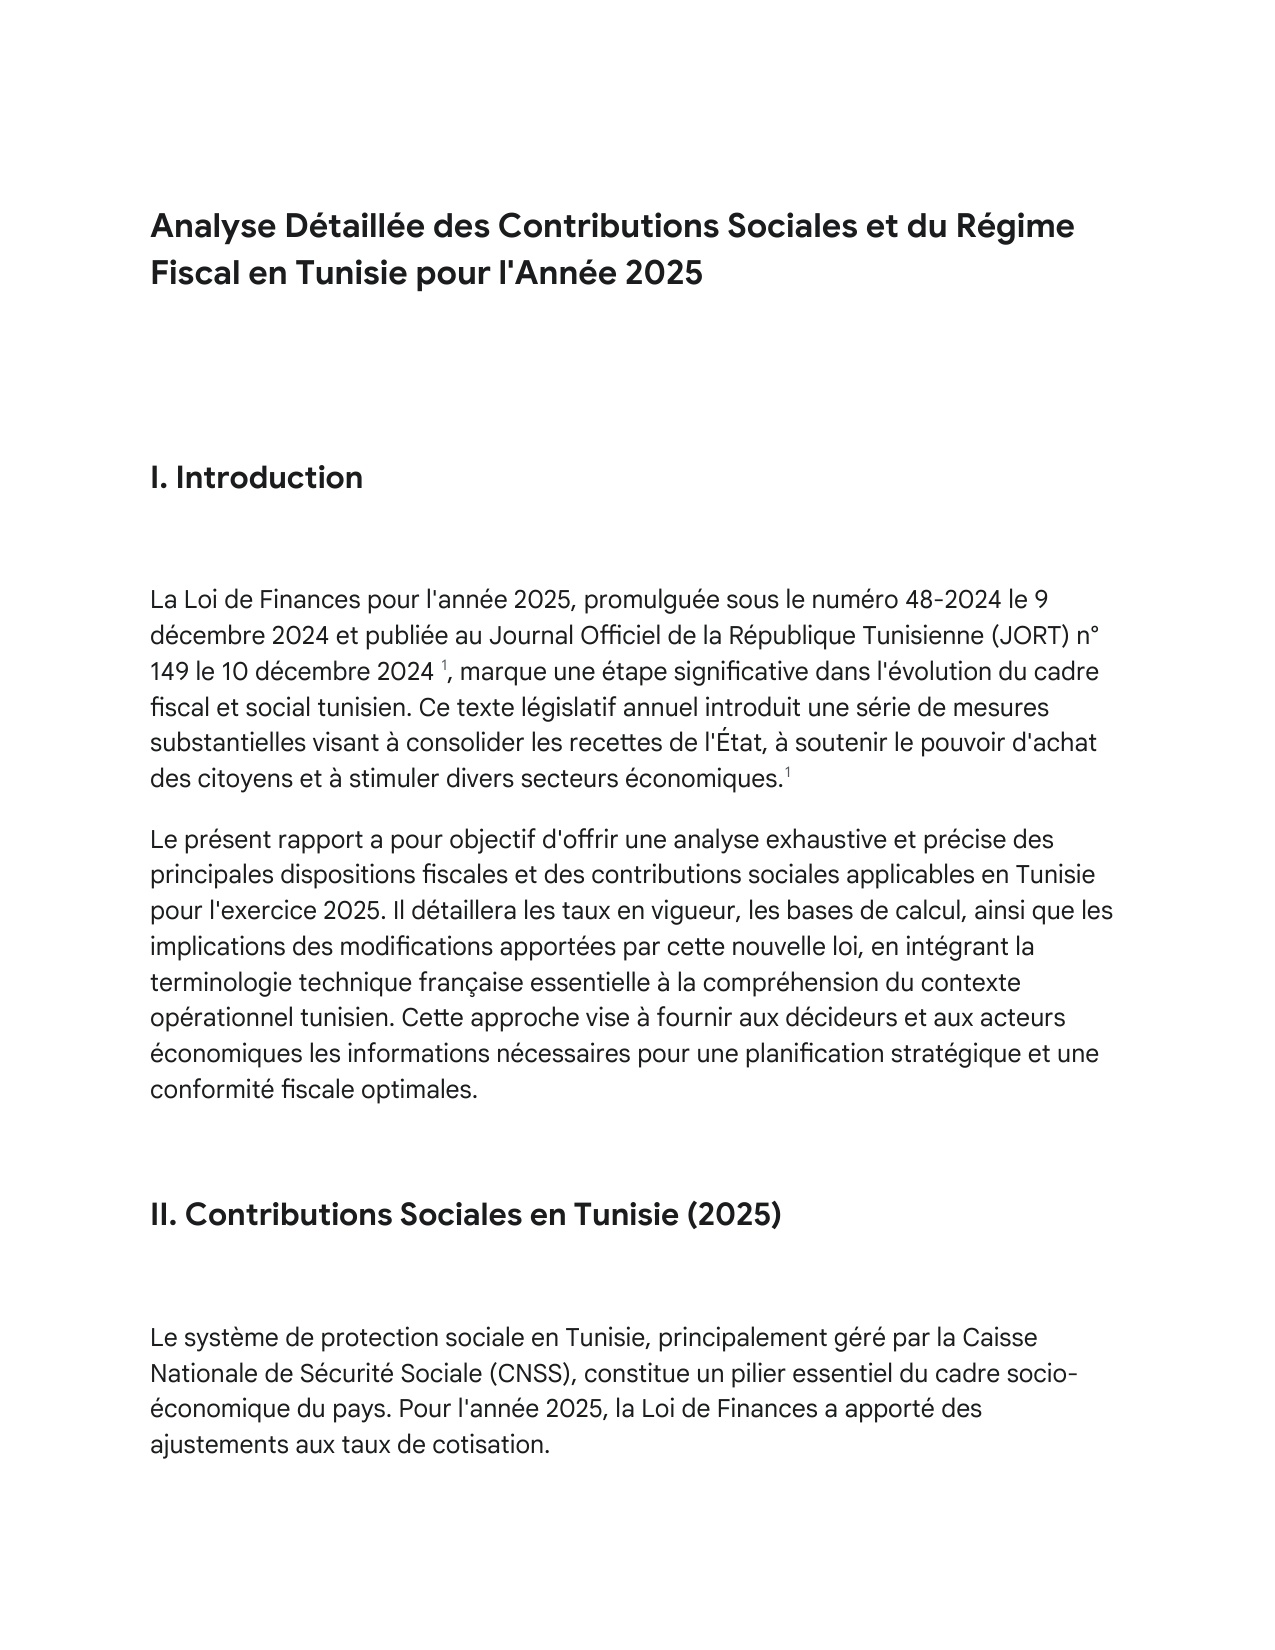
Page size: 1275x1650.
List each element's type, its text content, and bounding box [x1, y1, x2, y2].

subtitle Analyse Détaillée des Contributions Sociales et du Régime Fiscal en Tunisie pour l'Année 2025 [150, 205, 1125, 294]
text Le présent rapport a pour objectif d'offrir une analyse exhaustive et précise des principales dispositions fiscales et des contributions sociales applicables en Tunisie pour l'exercice 2025. Il détaillera les taux en vigueur, les bases de calcul, ainsi que les implications des modifications apportées par cette nouvelle loi, en intégrant la terminologie technique française essentielle à la compréhension du contexte opérationnel tunisien. Cette approche vise à fournir aux décideurs et aux acteurs économiques les informations nécessaires pour une planification stratégique et une conformité fiscale optimales. [150, 824, 1125, 1105]
subtitle I. Introduction [150, 458, 1125, 497]
text Le système de protection sociale en Tunisie, principalement géré par la Caisse Nationale de Sécurité Sociale (CNSS), constitue un pilier essentiel du cadre socio-économique du pays. Pour l'année 2025, la Loi de Finances a apporté des ajustements aux taux de cotisation. [150, 1322, 1125, 1461]
text La Loi de Finances pour l'année 2025, promulguée sous le numéro 48-2024 le 9 décembre 2024 et publiée au Journal Officiel de la République Tunisienne (JORT) n° 149 le 10 décembre 2024 1, marque une étape significative dans l'évolution du cadre fiscal et social tunisien. Ce texte législatif annuel introduit une série de mesures substantielles visant à consolider les recettes de l'État, à soutenir le pouvoir d'achat des citoyens et à stimuler divers secteurs économiques.1 [150, 584, 1125, 794]
subtitle II. Contributions Sociales en Tunisie (2025) [150, 1196, 1125, 1235]
